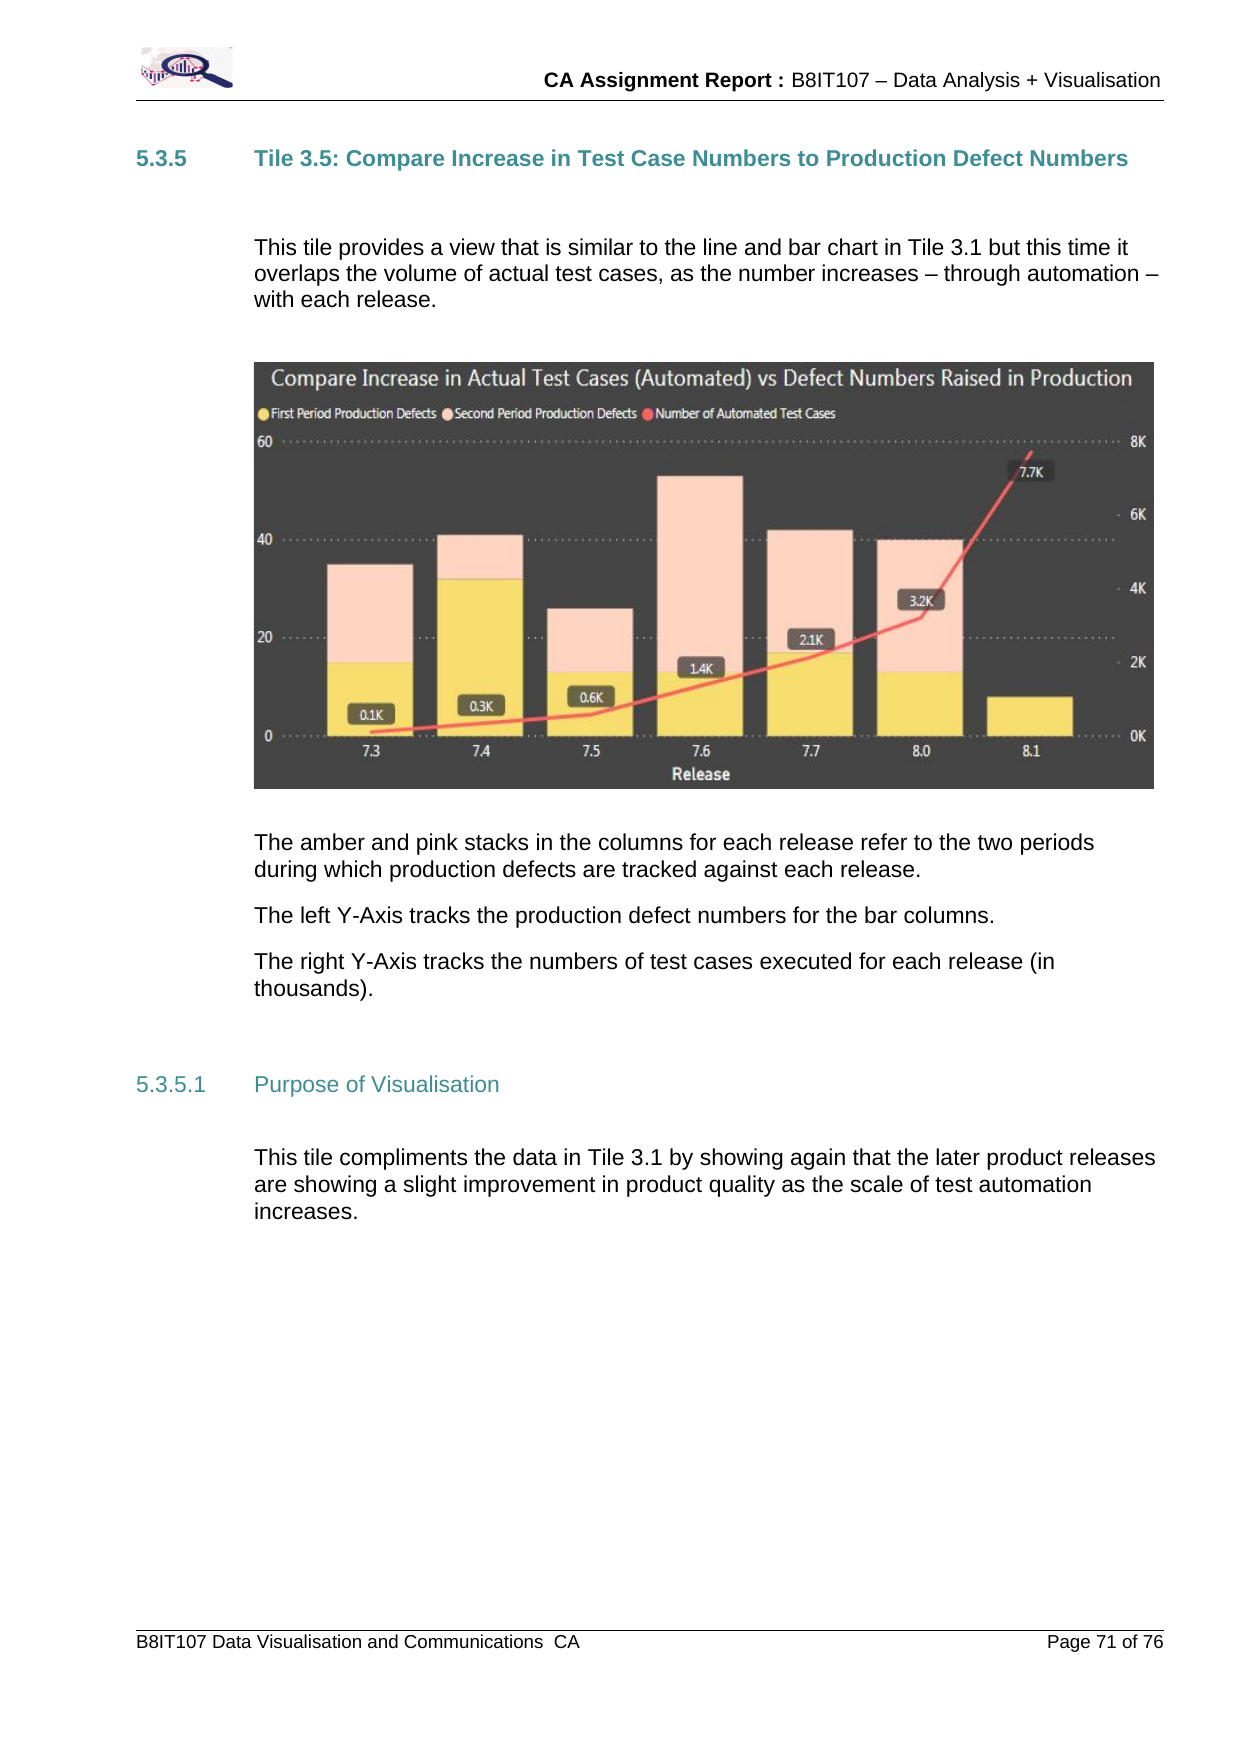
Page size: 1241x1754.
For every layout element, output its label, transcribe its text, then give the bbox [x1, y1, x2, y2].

subtitle Purpose of Visualisation [136, 1070, 1163, 1097]
text This tile compliments the data in Tile 3.1 by showing again that the later product releases are showing a slight improvement in product quality as the scale of test automation increases. [254, 1143, 1163, 1224]
text This tile provides a view that is similar to the line and bar chart in Tile 3.1 but this time it overlaps the volume of actual test cases, as the number increases – through automation – with each release. [254, 233, 1163, 312]
picture [253, 362, 1154, 789]
subtitle Tile 3.5: Compare Increase in Test Case Numbers to Production Defect Numbers [136, 144, 1163, 171]
text The left Y-Axis tracks the production defect numbers for the bar columns. [254, 901, 1163, 928]
text The right Y-Axis tracks the numbers of test cases executed for each release (in thousands). [254, 947, 1163, 1001]
picture [141, 47, 233, 88]
text The amber and pink stacks in the columns for each release refer to the two periods during which production defects are tracked against each release. [254, 828, 1163, 882]
